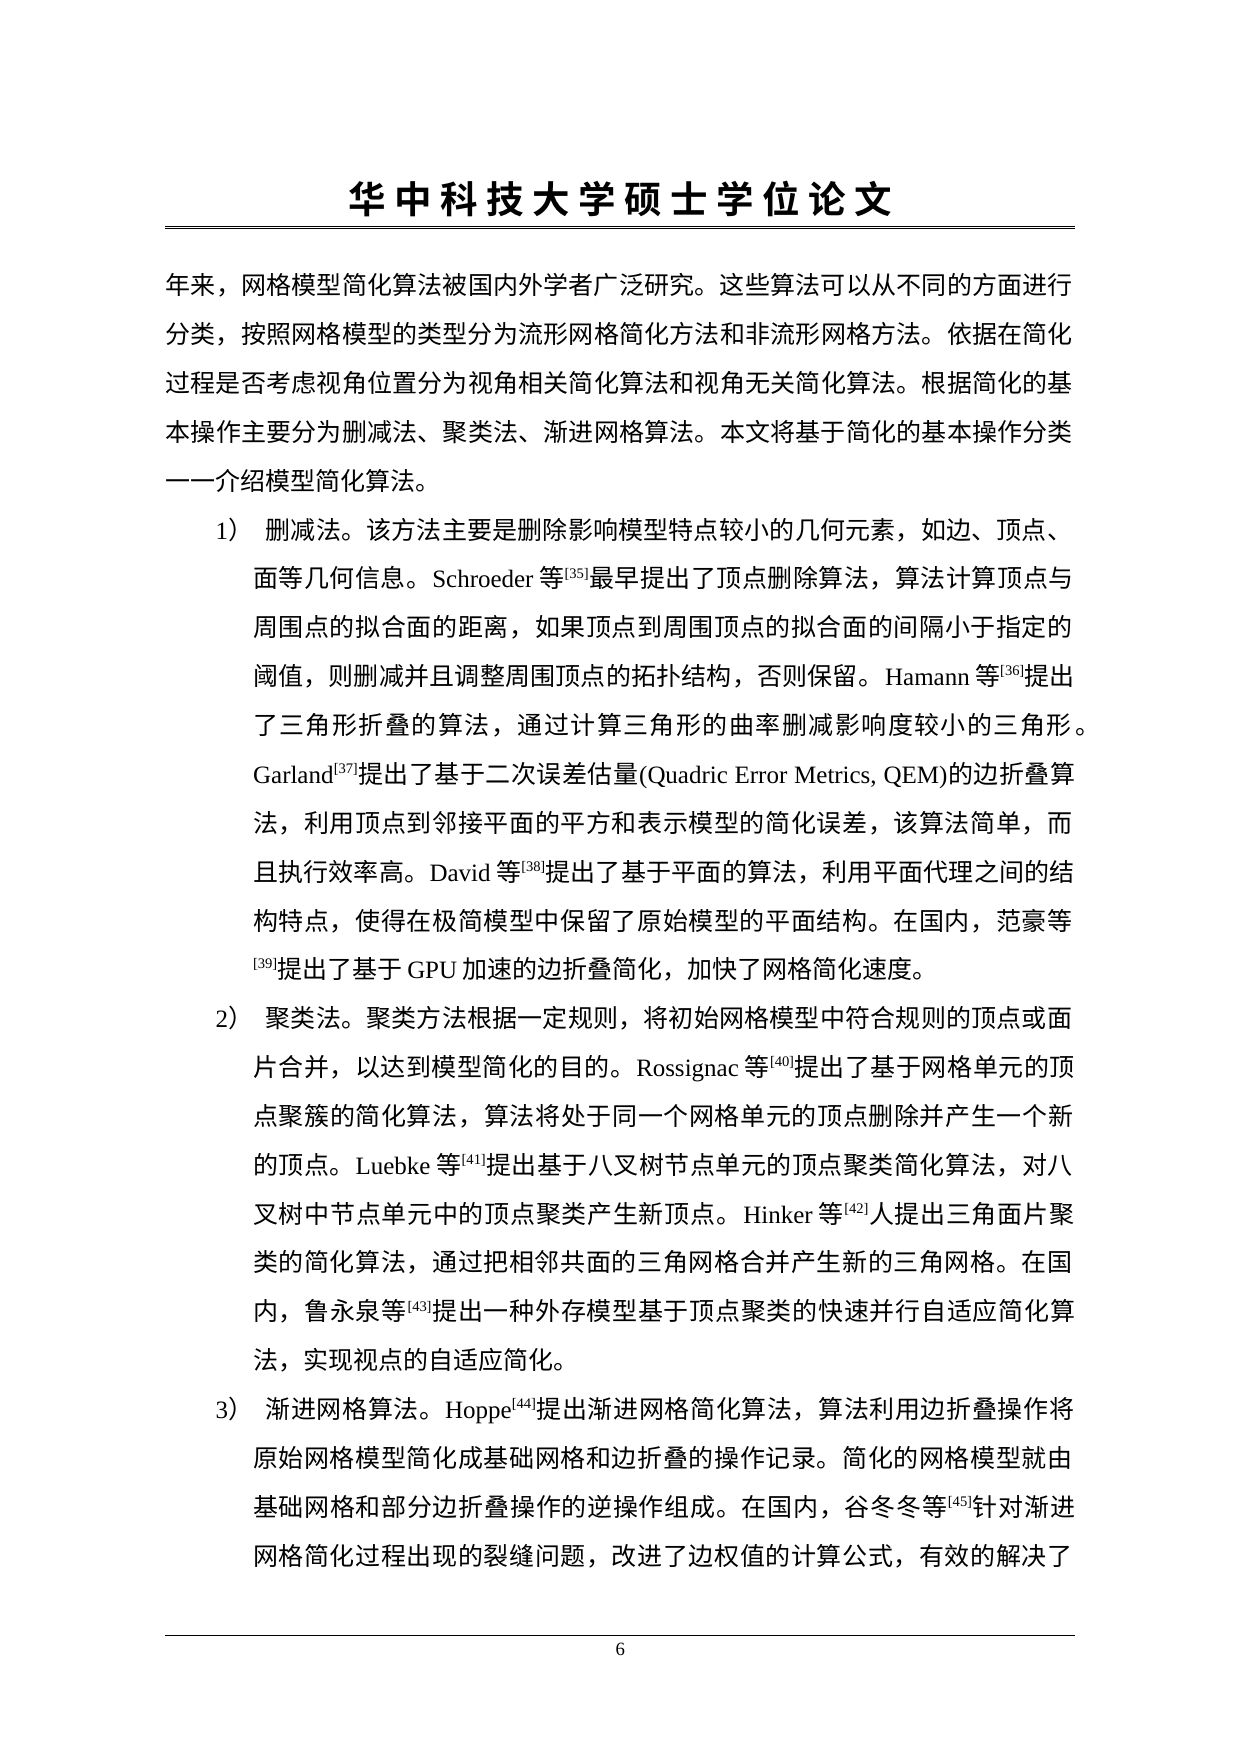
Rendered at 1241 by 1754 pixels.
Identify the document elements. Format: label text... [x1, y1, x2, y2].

list 聚类法。聚类方法根据一定规则，将初始网格模型中符合规则的顶点或面片合并，以达到模型简化的目的。Rossignac等[40]提出了基于网格单元的顶点聚簇的简化算法，算法将处于同一个网格单元的顶点删除并产生一个新的顶点。Luebke等[41]提出基于八叉树节点单元的顶点聚类简化算法，对八叉树中节点单元中的顶点聚类产生新顶点。Hinker等[42]人提出三角面片聚类的简化算法，通过把相邻共面的三角网格合并产生新的三角网格。在国内，鲁永泉等[43]提出一种外存模型基于顶点聚类的快速并行自适应简化算法，实现视点的自适应简化。 [215, 999, 1075, 1377]
list 删减法。该方法主要是删除影响模型特点较小的几何元素，如边、顶点、面等几何信息。Schroeder等[35]最早提出了顶点删除算法，算法计算顶点与周围点的拟合面的距离，如果顶点到周围顶点的拟合面的间隔小于指定的阈值，则删减并且调整周围顶点的拓扑结构，否则保留。Hamann等[36]提出了三角形折叠的算法，通过计算三角形的曲率删减影响度较小的三角形。Garland[37]提出了基于二次误差估量(Quadric Error Metrics, QEM)的边折叠算法，利用顶点到邻接平面的平方和表示模型的简化误差，该算法简单，而且执行效率高。David等[38]提出了基于平面的算法，利用平面代理之间的结构特点，使得在极简模型中保留了原始模型的平面结构。在国内，范豪等[39]提出了基于GPU加速的边折叠简化，加快了网格简化速度。 [215, 510, 1075, 986]
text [165, 266, 1075, 497]
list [215, 1389, 1075, 1572]
